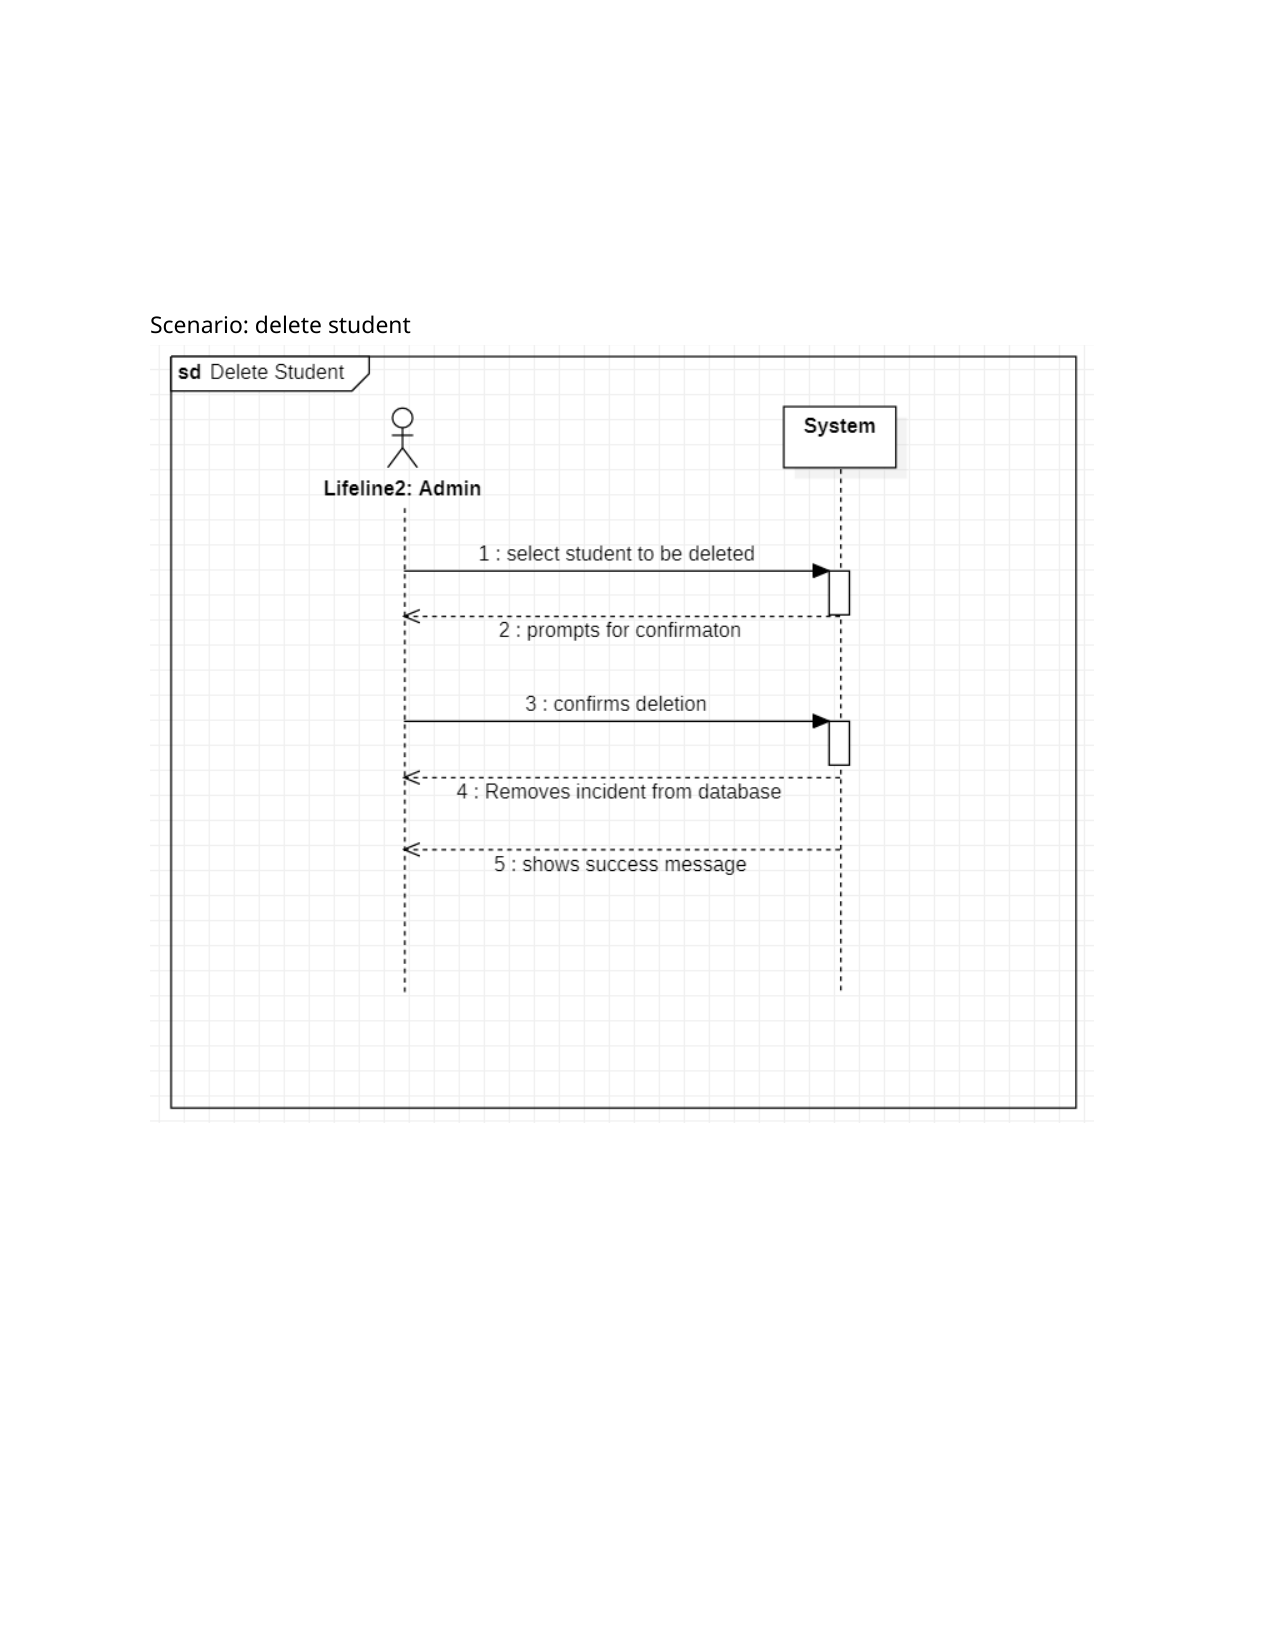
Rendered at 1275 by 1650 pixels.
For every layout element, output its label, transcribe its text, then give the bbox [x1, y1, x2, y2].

picture [150, 345, 1094, 1123]
subtitle Scenario: delete student [150, 309, 1125, 340]
